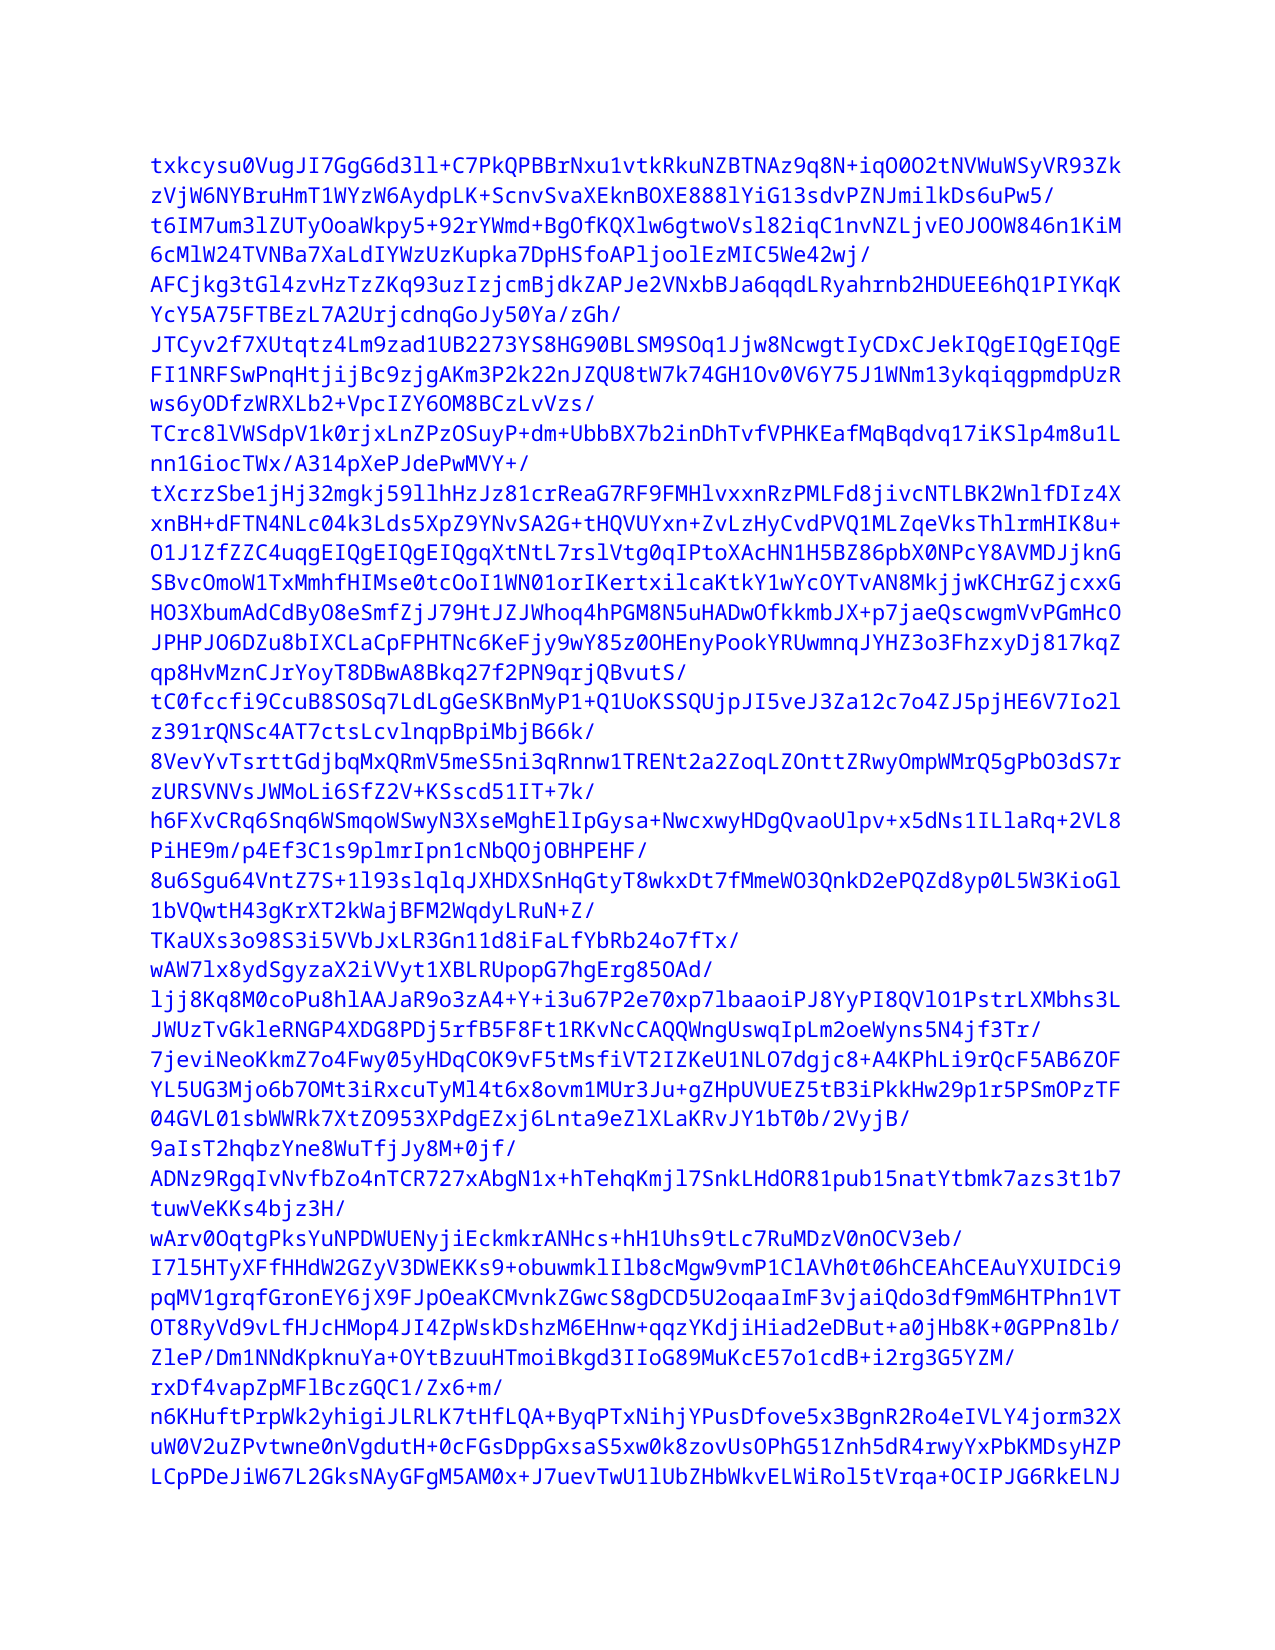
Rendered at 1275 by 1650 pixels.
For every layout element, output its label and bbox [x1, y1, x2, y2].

text [150, 150, 1125, 1491]
